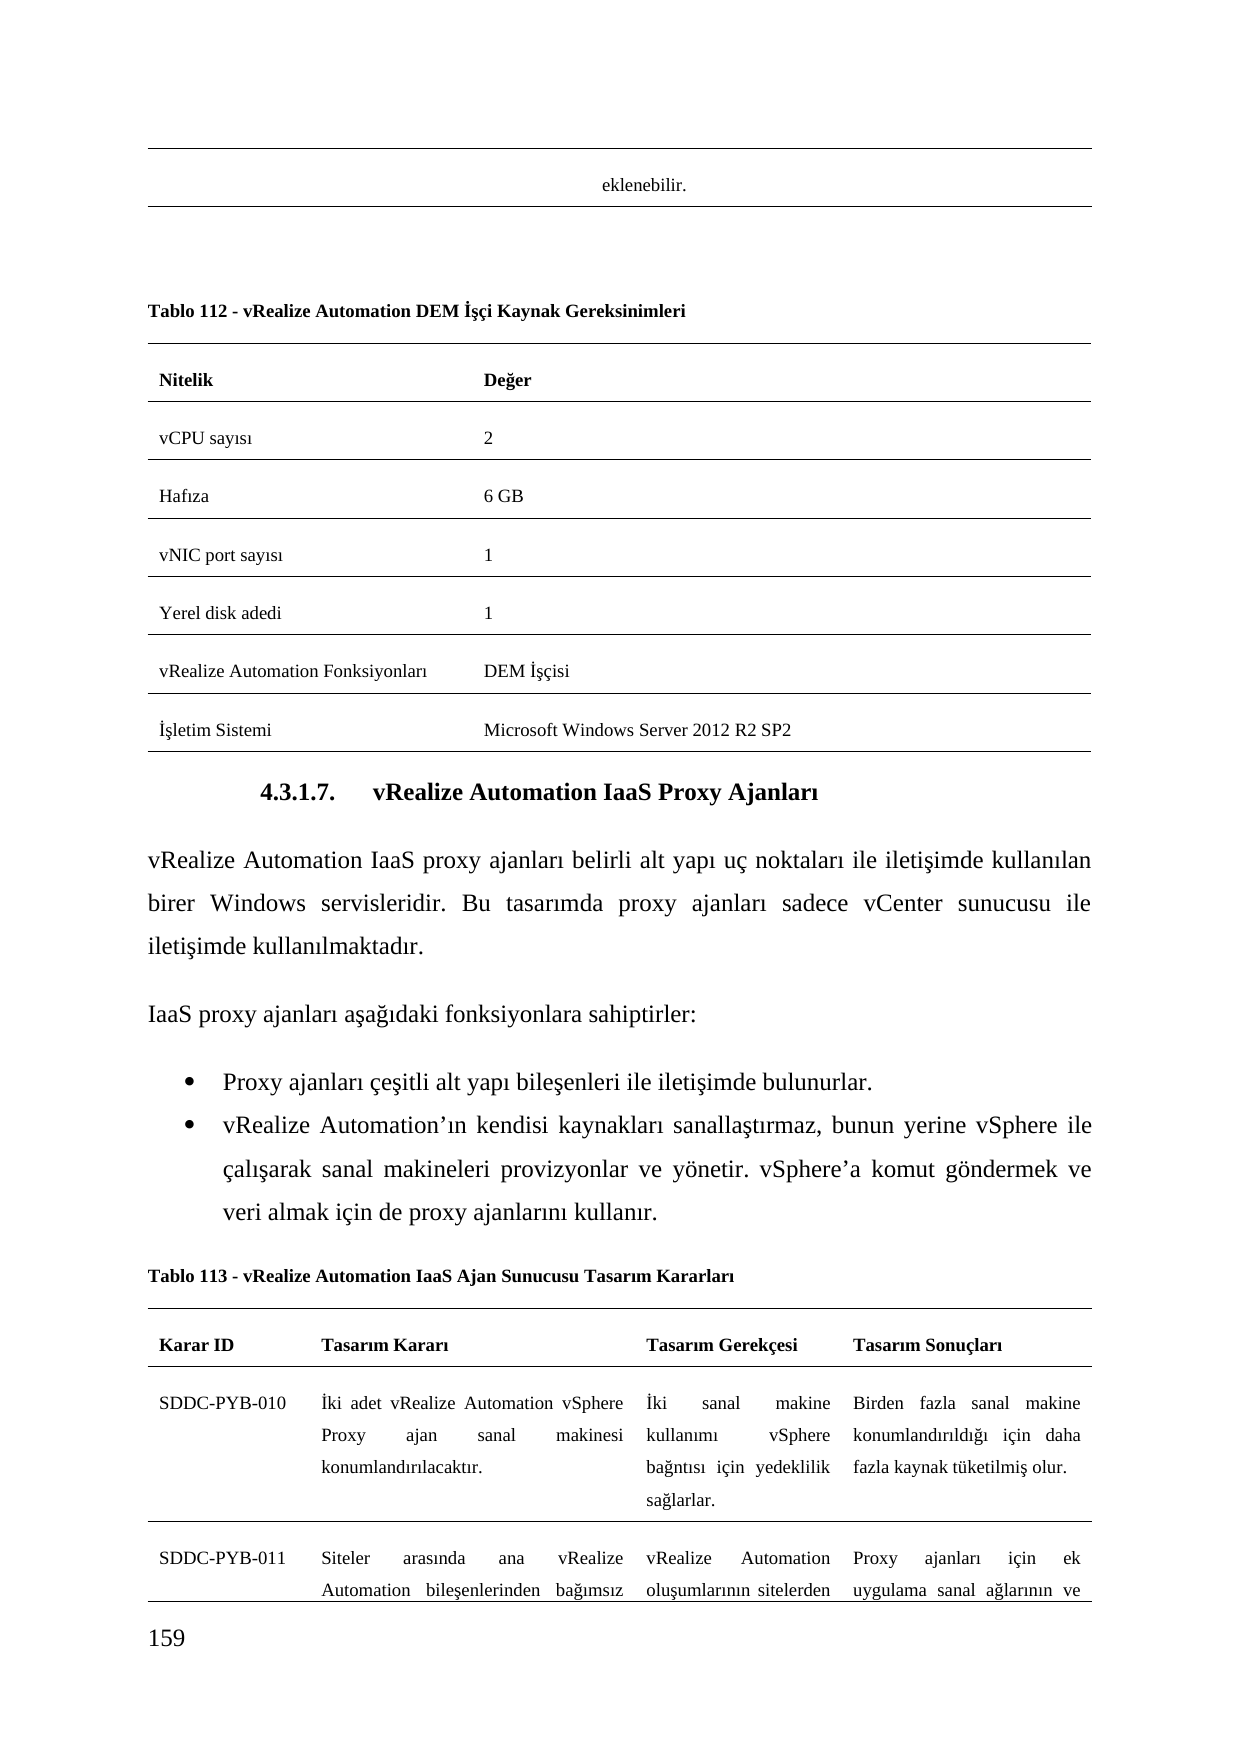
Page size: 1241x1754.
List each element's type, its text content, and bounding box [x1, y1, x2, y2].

list vRealize Automation’ın kendisi kaynakları sanallaştırmaz, bunun yerine vSphere ile çalışarak sanal makineleri provizyonlar ve yönetir. vSphere’a komut göndermek ve veri almak için de proxy ajanlarını kullanır. [185, 1111, 1093, 1226]
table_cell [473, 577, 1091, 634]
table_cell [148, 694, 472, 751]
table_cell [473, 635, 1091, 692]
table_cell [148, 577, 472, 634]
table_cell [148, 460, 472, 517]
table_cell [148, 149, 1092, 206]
text Tablo 112 - vRealize Automation DEM İşçi Kaynak Gereksinimleri [148, 300, 1093, 322]
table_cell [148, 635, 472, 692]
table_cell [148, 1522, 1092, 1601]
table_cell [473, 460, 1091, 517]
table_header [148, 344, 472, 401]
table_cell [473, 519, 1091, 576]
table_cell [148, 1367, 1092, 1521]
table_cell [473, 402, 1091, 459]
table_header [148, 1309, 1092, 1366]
text vRealize Automation IaaS proxy ajanları belirli alt yapı uç noktaları ile iletişimde kullanılan birer Windows servisleridir. Bu tasarımda proxy ajanları sadece vCenter sunucusu ile iletişimde kullanılmaktadır. [148, 845, 1093, 960]
text IaaS proxy ajanları aşağıdaki fonksiyonlara sahiptirler: [148, 999, 1093, 1028]
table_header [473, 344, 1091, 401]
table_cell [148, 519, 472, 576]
text Tablo 113 - vRealize Automation IaaS Ajan Sunucusu Tasarım Kararları [148, 1265, 1093, 1287]
list Proxy ajanları çeşitli alt yapı bileşenleri ile iletişimde bulunurlar. [185, 1067, 1093, 1096]
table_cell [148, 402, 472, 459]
list vRealize Automation IaaS Proxy Ajanları [260, 777, 1093, 806]
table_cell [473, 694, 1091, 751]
